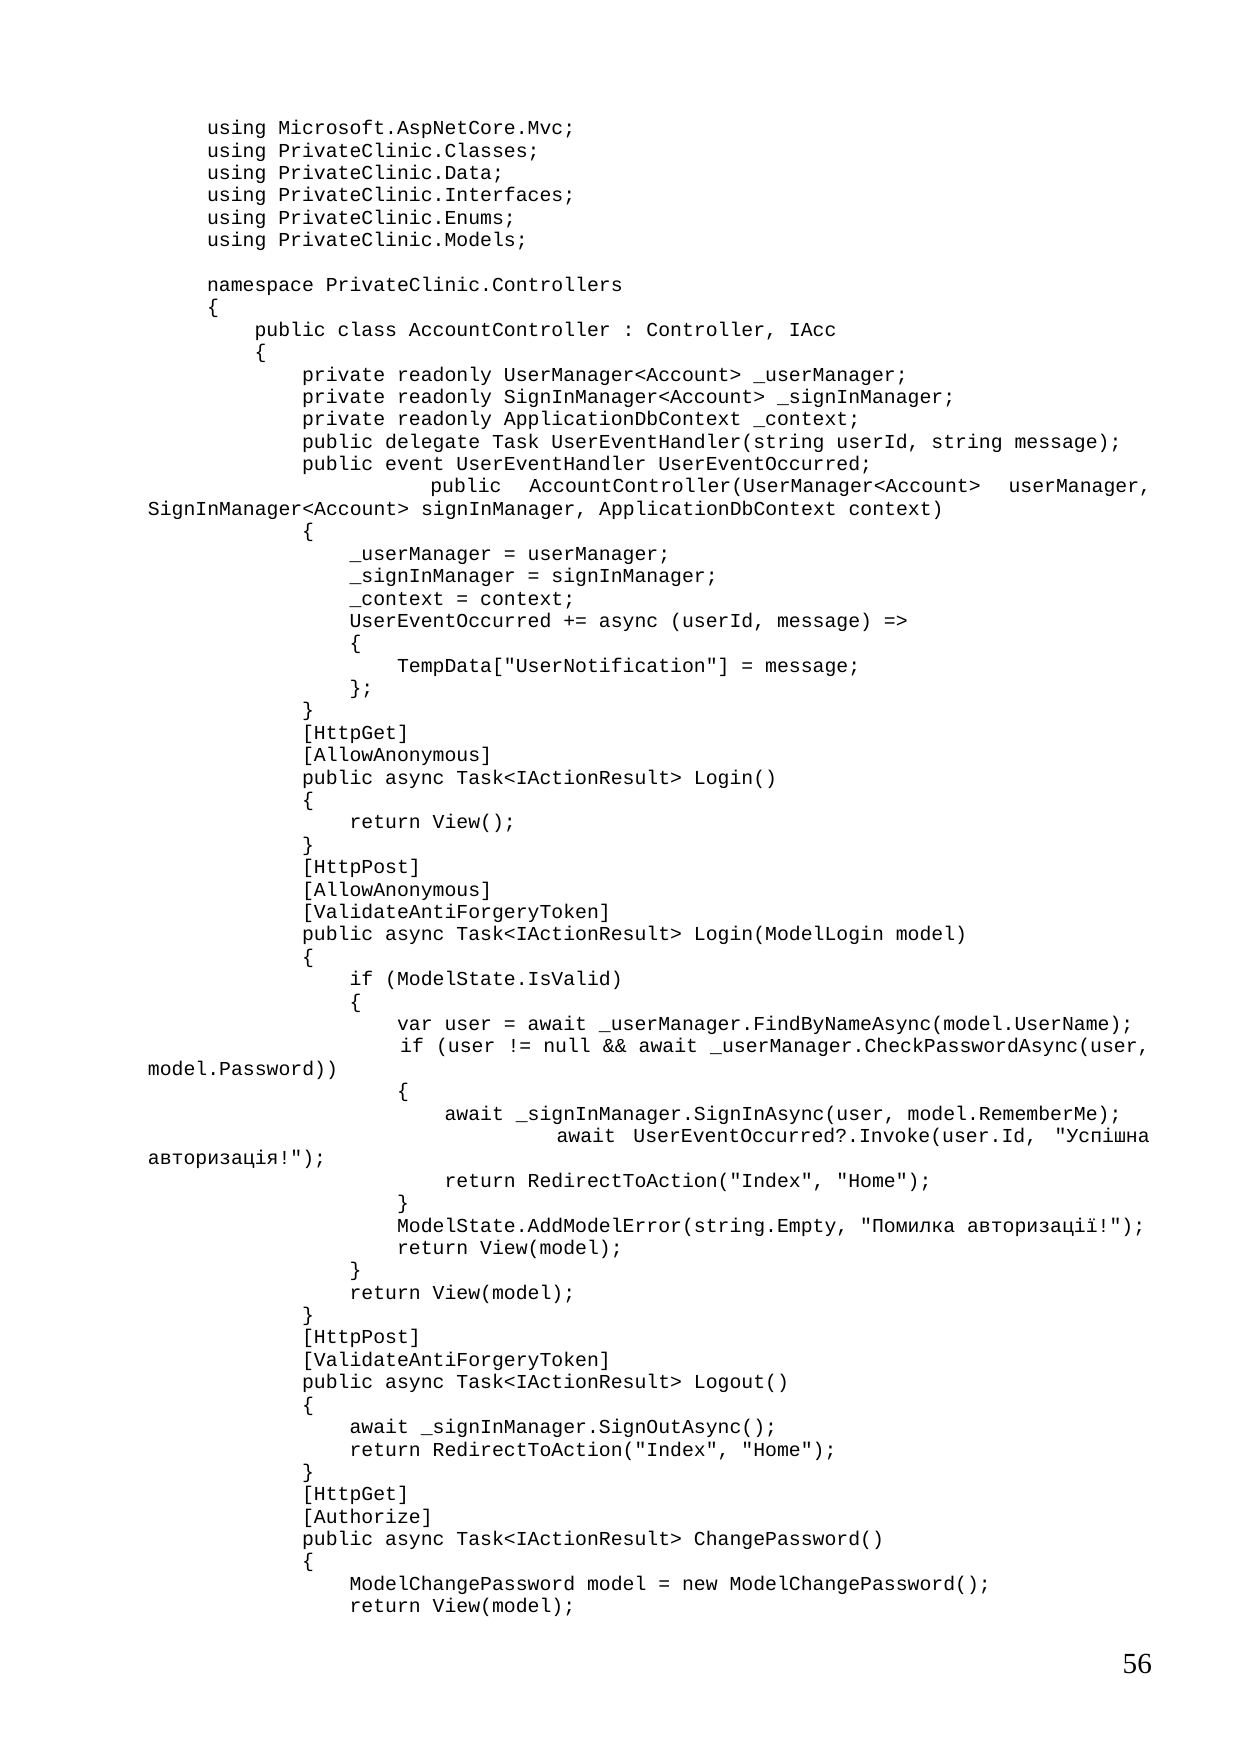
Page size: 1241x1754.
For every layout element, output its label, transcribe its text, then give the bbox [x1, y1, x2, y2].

text [HttpGet] [148, 1484, 1152, 1507]
text TempData["UserNotification"] = message; [148, 656, 1152, 678]
text { [148, 297, 1152, 320]
text { [148, 992, 1152, 1014]
text return View(model); [148, 1238, 1152, 1260]
text } [148, 700, 1152, 723]
text using PrivateClinic.Classes; [148, 141, 1152, 163]
text return RedirectToAction("Index", "Home"); [148, 1171, 1152, 1193]
text public async Task<IActionResult> Login() [148, 768, 1152, 790]
text public async Task<IActionResult> ChangePassword() [148, 1529, 1152, 1551]
text [Authorize] [148, 1507, 1152, 1529]
text await _signInManager.SignOutAsync(); [148, 1417, 1152, 1439]
text { [148, 633, 1152, 656]
text } [148, 1193, 1152, 1216]
text UserEventOccurred += async (userId, message) => [148, 611, 1152, 633]
text using PrivateClinic.Models; [148, 230, 1152, 252]
text await UserEventOccurred?.Invoke(user.Id, "Успішна авторизація!"); [148, 1126, 1152, 1171]
text [AllowAnonymous] [148, 879, 1152, 902]
text public async Task<IActionResult> Login(ModelLogin model) [148, 924, 1152, 947]
text private readonly SignInManager<Account> _signInManager; [148, 387, 1152, 409]
text public delegate Task UserEventHandler(string userId, string message); [148, 432, 1152, 454]
text } [148, 835, 1152, 857]
text if (user != null && await _userManager.CheckPasswordAsync(user, model.Password)) [148, 1036, 1152, 1081]
text [HttpGet] [148, 723, 1152, 745]
text _userManager = userManager; [148, 544, 1152, 566]
text ModelState.AddModelError(string.Empty, "Помилка авторизації!"); [148, 1216, 1152, 1238]
text [AllowAnonymous] [148, 745, 1152, 768]
text return View(); [148, 812, 1152, 835]
text } [148, 1260, 1152, 1283]
text [ValidateAntiForgeryToken] [148, 902, 1152, 924]
text return View(model); [148, 1596, 1152, 1619]
text { [148, 1395, 1152, 1417]
text }; [148, 678, 1152, 700]
text using PrivateClinic.Enums; [148, 208, 1152, 230]
text public async Task<IActionResult> Logout() [148, 1372, 1152, 1395]
text public AccountController(UserManager<Account> userManager, SignInManager<Account> signInManager, ApplicationDbContext context) [148, 476, 1152, 521]
text public event UserEventHandler UserEventOccurred; [148, 454, 1152, 476]
text namespace PrivateClinic.Controllers [148, 275, 1152, 297]
text using PrivateClinic.Interfaces; [148, 185, 1152, 208]
text } [148, 1462, 1152, 1484]
text [ValidateAntiForgeryToken] [148, 1350, 1152, 1372]
text _signInManager = signInManager; [148, 566, 1152, 588]
text { [148, 1551, 1152, 1574]
text private readonly UserManager<Account> _userManager; [148, 364, 1152, 387]
text { [148, 521, 1152, 544]
text [HttpPost] [148, 857, 1152, 879]
text { [148, 1081, 1152, 1103]
text { [148, 342, 1152, 364]
text if (ModelState.IsValid) [148, 969, 1152, 992]
text return RedirectToAction("Index", "Home"); [148, 1439, 1152, 1462]
text var user = await _userManager.FindByNameAsync(model.UserName); [148, 1014, 1152, 1036]
text } [148, 1305, 1152, 1327]
text { [148, 790, 1152, 812]
text private readonly ApplicationDbContext _context; [148, 409, 1152, 432]
text using PrivateClinic.Data; [148, 163, 1152, 185]
text public class AccountController : Controller, IAcc [148, 320, 1152, 342]
text [HttpPost] [148, 1327, 1152, 1350]
text { [148, 947, 1152, 969]
text using Microsoft.AspNetCore.Mvc; [148, 118, 1152, 141]
text await _signInManager.SignInAsync(user, model.RememberMe); [148, 1103, 1152, 1126]
text return View(model); [148, 1283, 1152, 1305]
text ModelChangePassword model = new ModelChangePassword(); [148, 1574, 1152, 1596]
text _context = context; [148, 588, 1152, 611]
